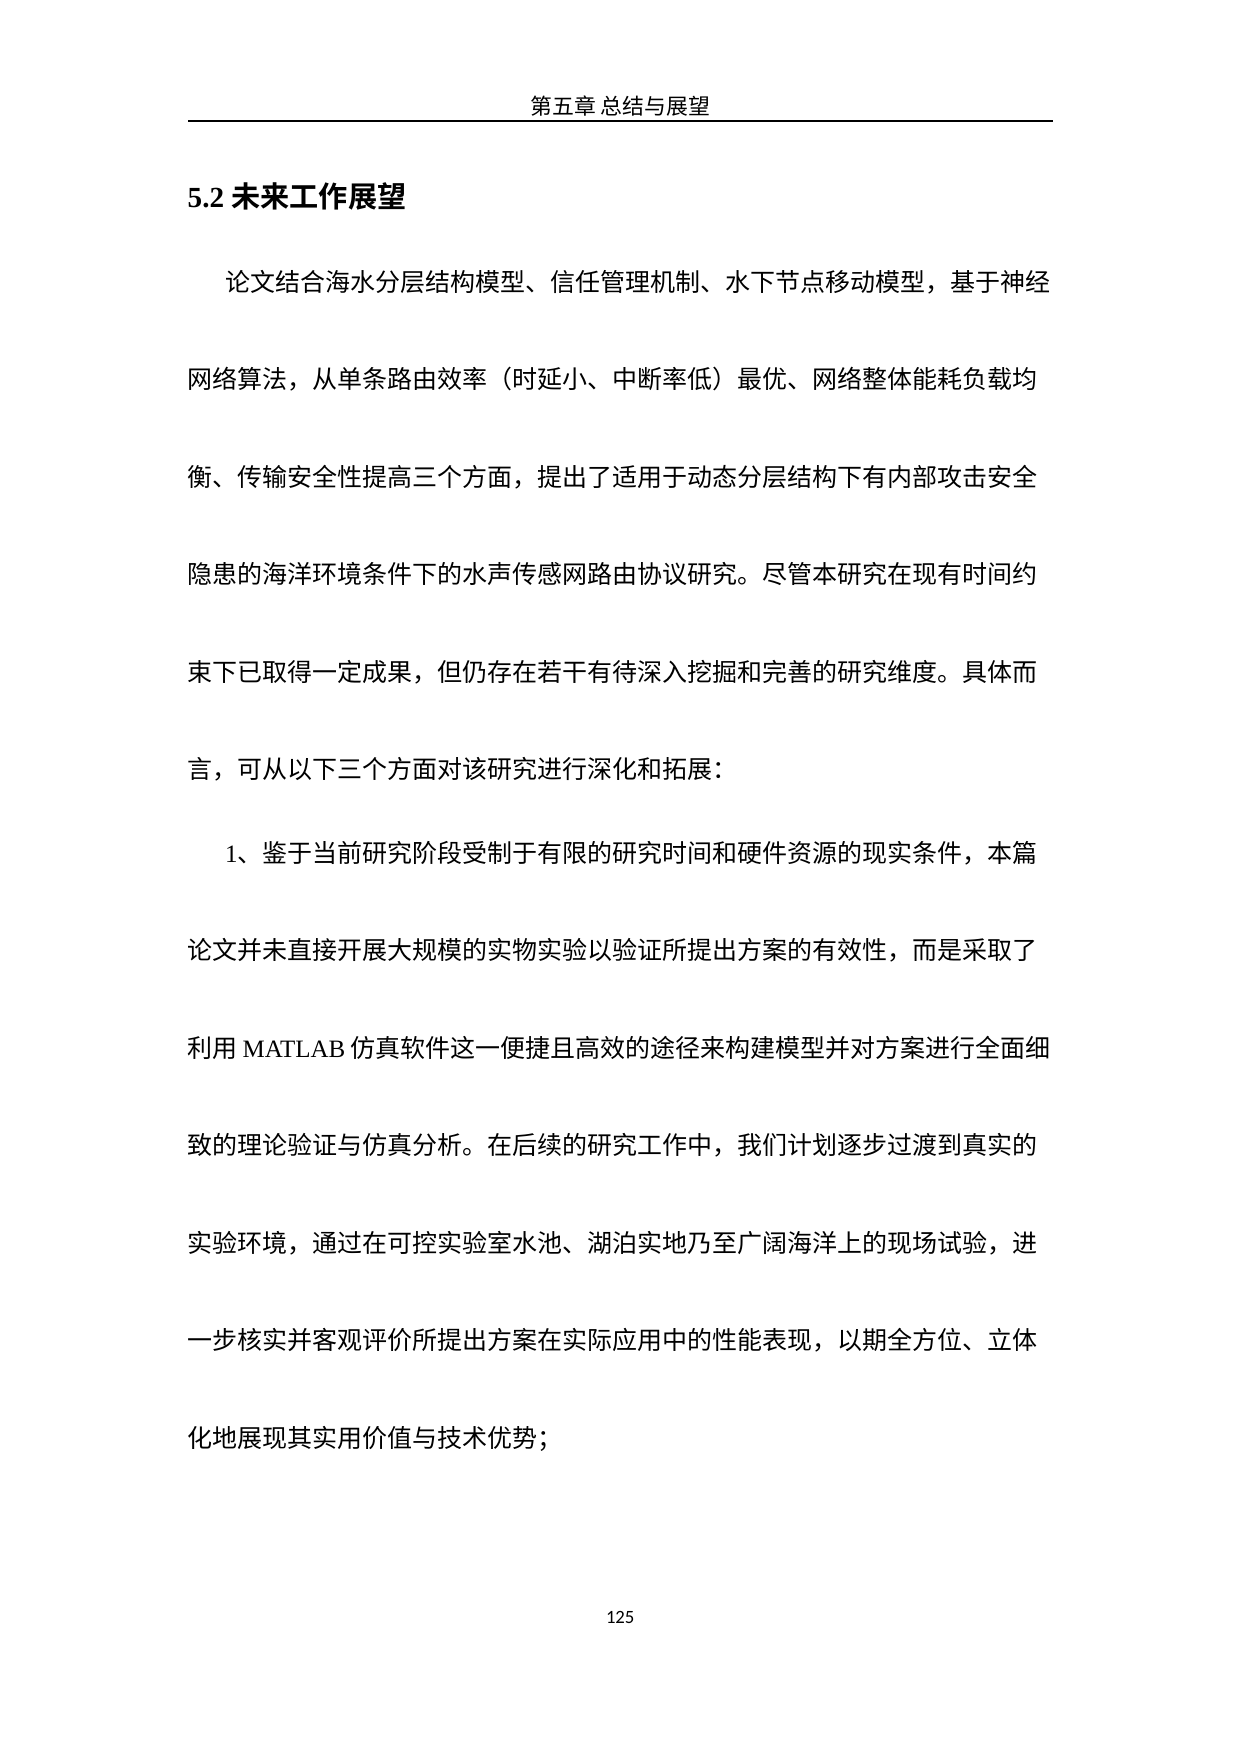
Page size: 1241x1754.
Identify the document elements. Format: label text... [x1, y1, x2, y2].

text 5.2 未来工作展望 [187, 162, 1053, 227]
text 论文结合海水分层结构模型、信任管理机制、水下节点移动模型，基于神经网络算法，从单条路由效率（时延小、中断率低）最优、网络整体能耗负载均衡、传输安全性提高三个方面，提出了适用于动态分层结构下有内部攻击安全隐患的海洋环境条件下的水声传感网路由协议研究。尽管本研究在现有时间约束下已取得一定成果，但仍存在若干有待深入挖掘和完善的研究维度。具体而言，可从以下三个方面对该研究进行深化和拓展： [187, 248, 1053, 801]
text 1、鉴于当前研究阶段受制于有限的研究时间和硬件资源的现实条件，本篇论文并未直接开展大规模的实物实验以验证所提出方案的有效性，而是采取了利用MATLAB仿真软件这一便捷且高效的途径来构建模型并对方案进行全面细致的理论验证与仿真分析。在后续的研究工作中，我们计划逐步过渡到真实的实验环境，通过在可控实验室水池、湖泊实地乃至广阔海洋上的现场试验，进一步核实并客观评价所提出方案在实际应用中的性能表现，以期全方位、立体化地展现其实用价值与技术优势； [187, 819, 1053, 1469]
